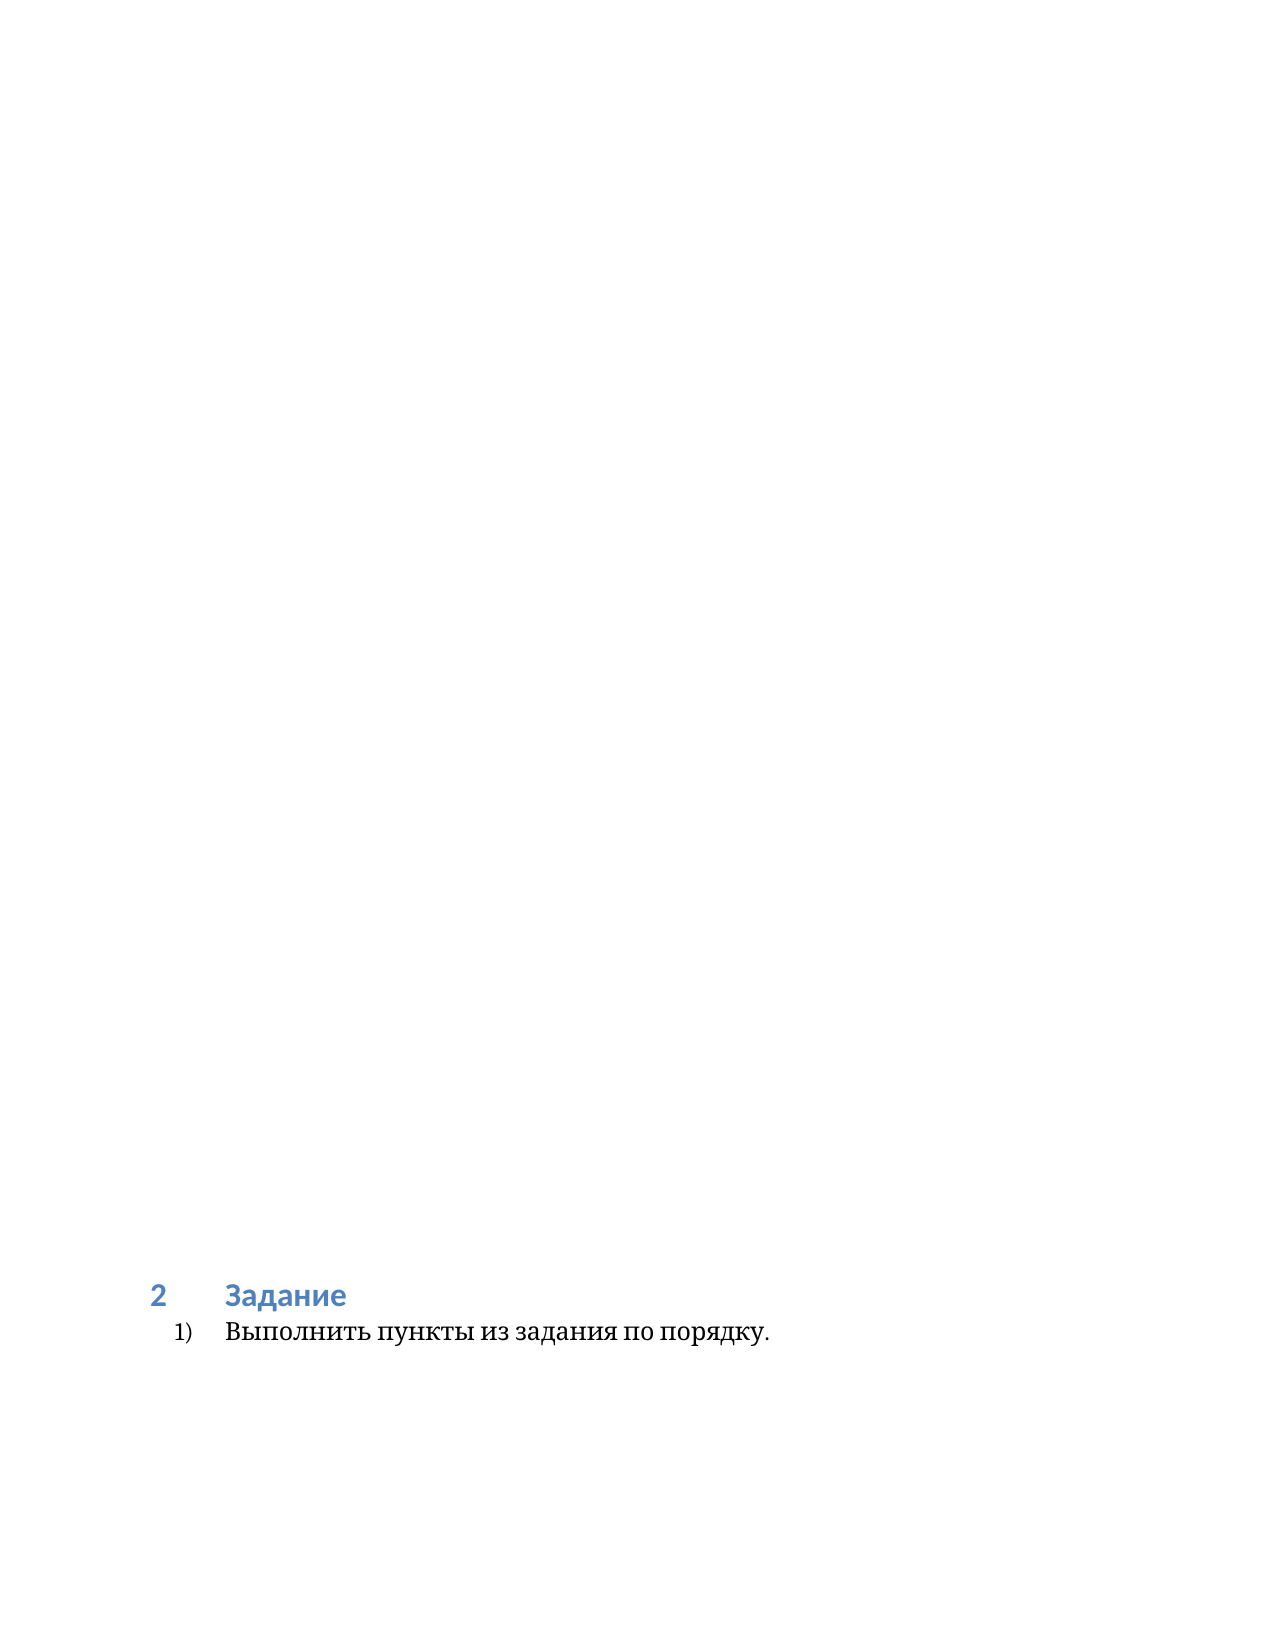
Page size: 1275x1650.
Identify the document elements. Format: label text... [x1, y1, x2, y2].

subtitle 2 Задание [150, 1274, 1125, 1314]
list Выполнить пункты из задания по порядку. [175, 1318, 1125, 1347]
